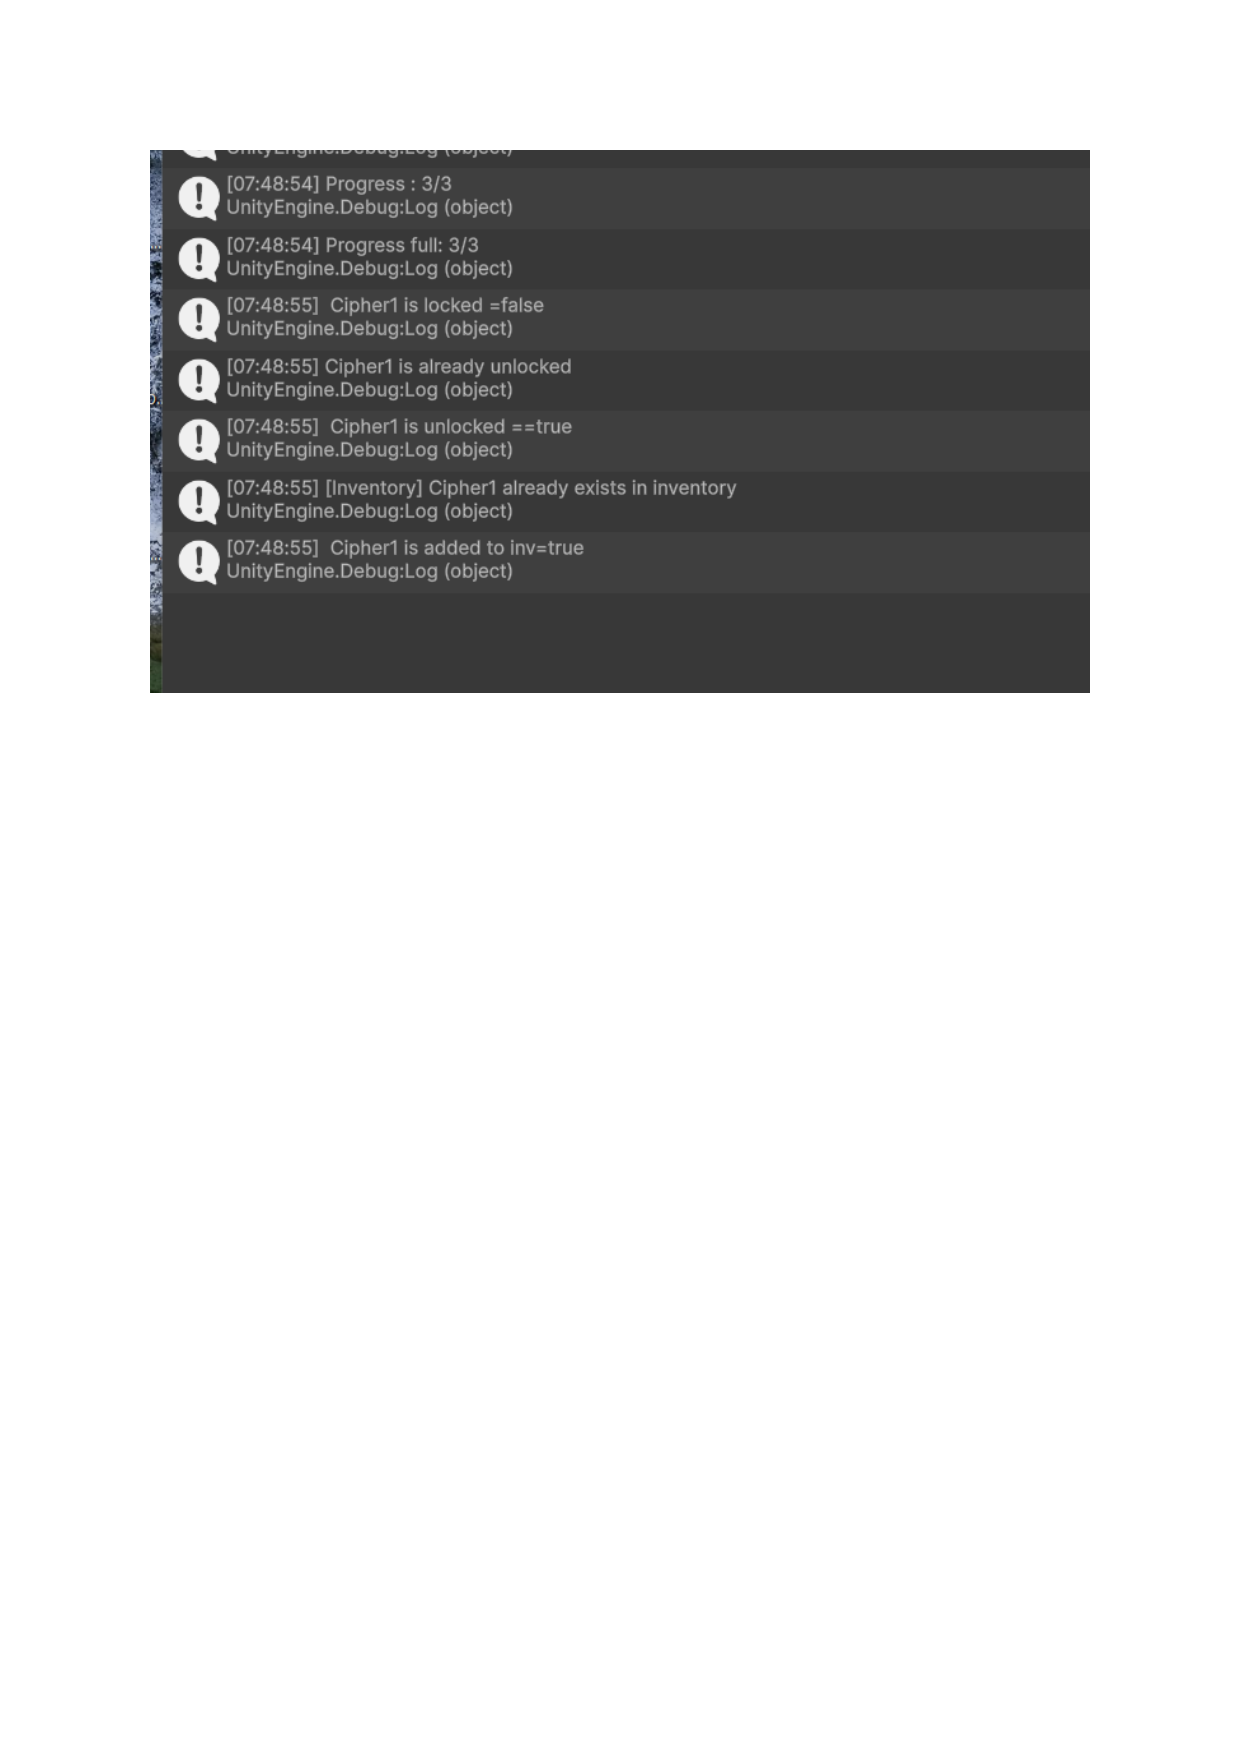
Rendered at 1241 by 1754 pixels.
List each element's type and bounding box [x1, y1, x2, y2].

picture [150, 150, 1090, 693]
